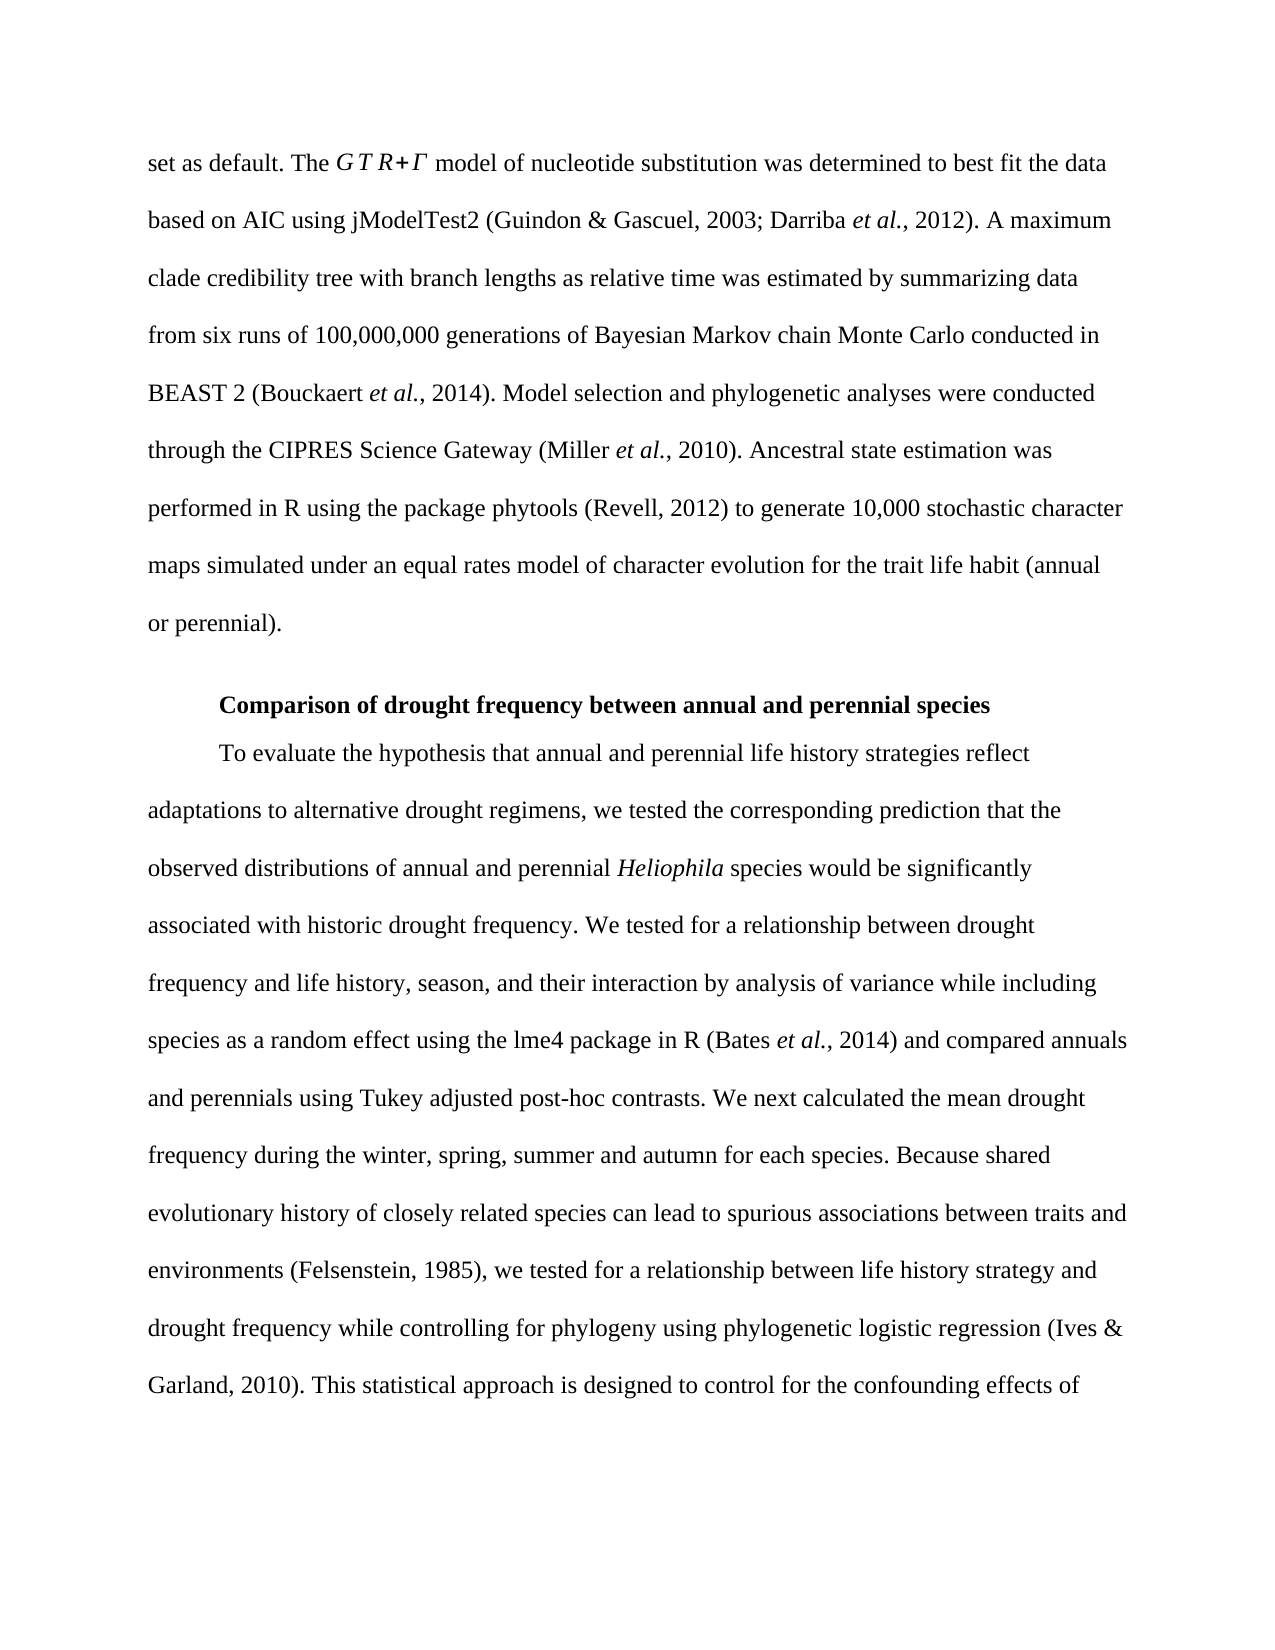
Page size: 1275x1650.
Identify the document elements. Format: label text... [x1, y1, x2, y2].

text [148, 738, 1127, 1399]
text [148, 148, 1127, 636]
subtitle Comparison of drought frequency between annual and perennial species [148, 690, 1127, 719]
